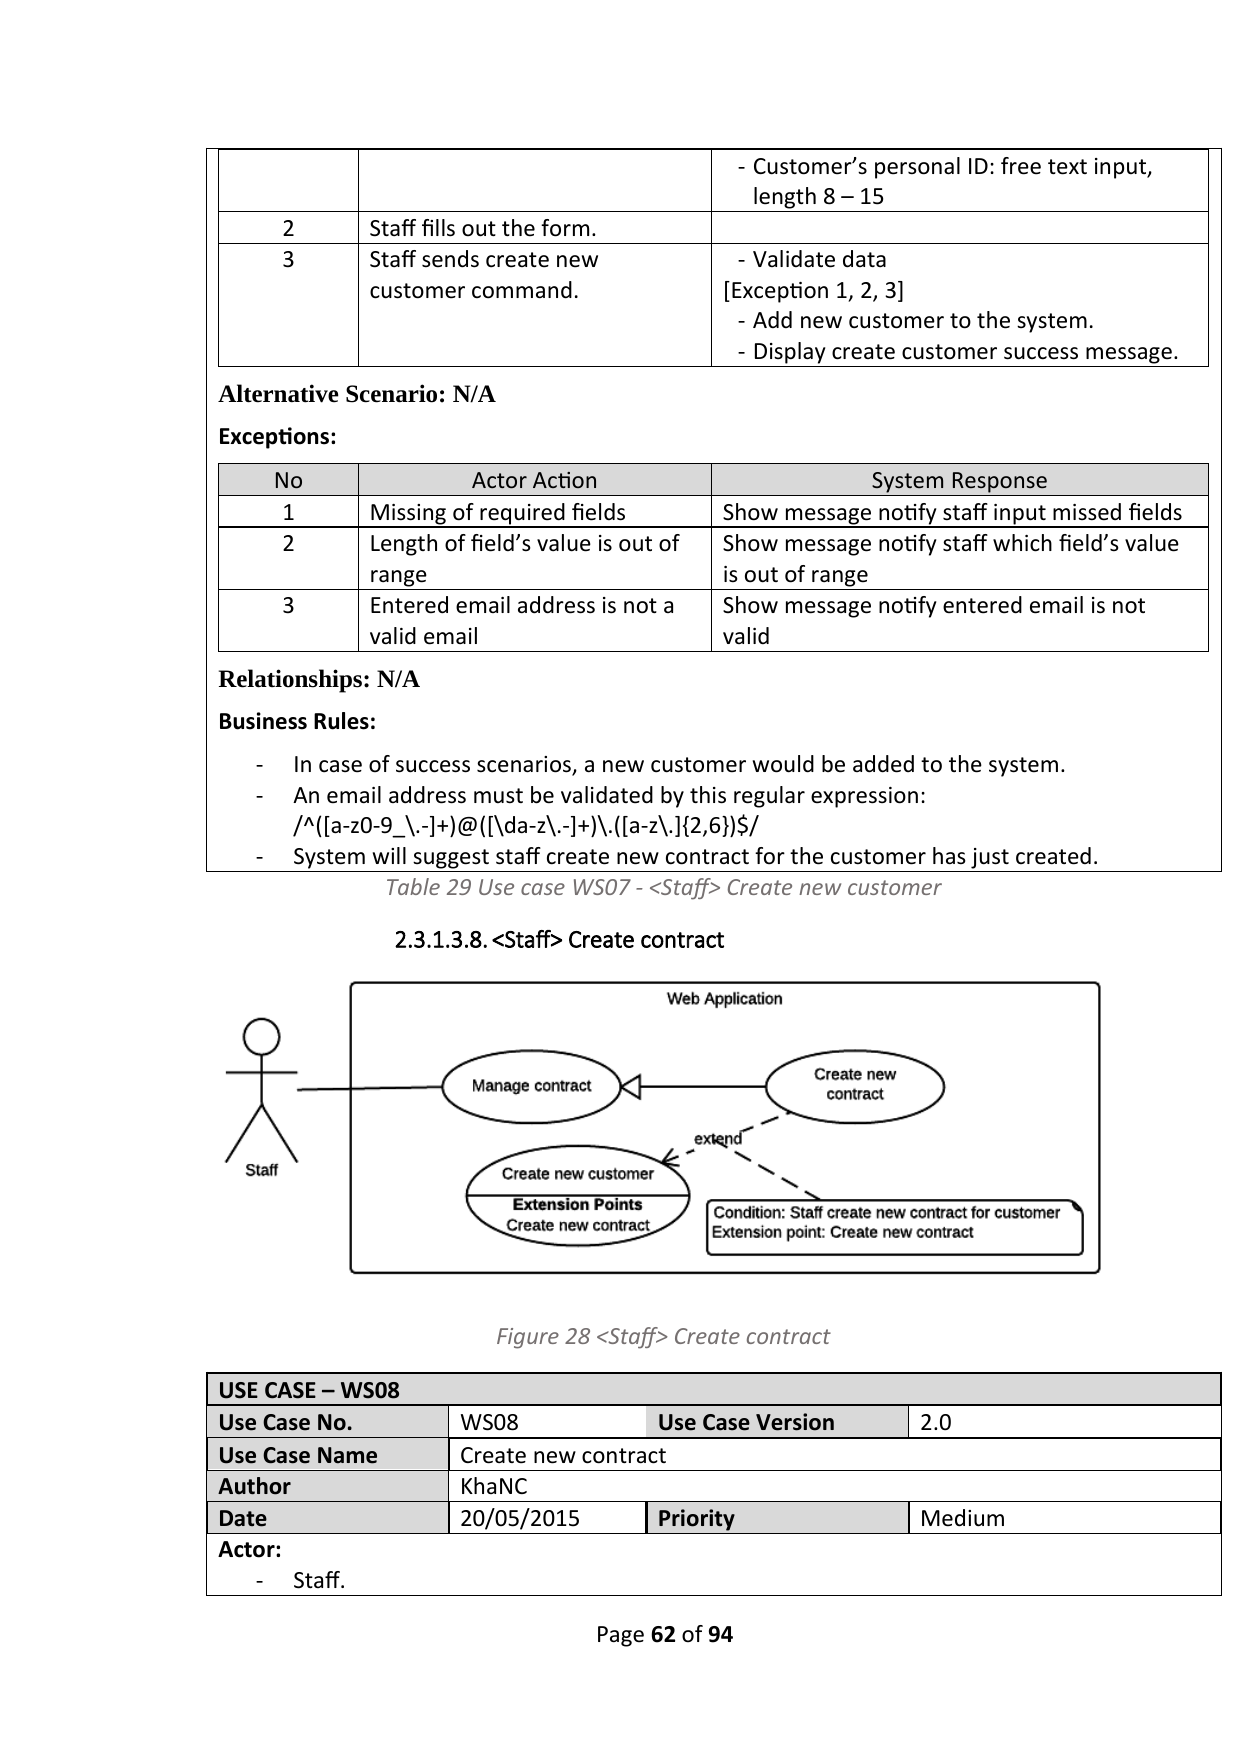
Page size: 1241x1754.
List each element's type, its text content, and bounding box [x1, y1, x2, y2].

table_cell Create new contract [450, 1439, 1220, 1469]
table_cell Medium [910, 1502, 1220, 1533]
table_cell Author [207, 1471, 448, 1501]
table_cell Use Case Name [208, 1438, 448, 1469]
table_cell Use Case No. [207, 1406, 448, 1437]
table_header USE CASE – WS08 [208, 1374, 1220, 1404]
picture [207, 955, 1122, 1302]
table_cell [207, 149, 1221, 871]
table_cell WS08 [449, 1406, 646, 1437]
table_cell Use Case Version [646, 1406, 908, 1437]
table_cell 2.0 [909, 1406, 1221, 1437]
table_cell 20/05/2015 [450, 1502, 645, 1533]
subtitle <Staff> Create contract [394, 923, 1122, 953]
table_cell KhaNC [449, 1471, 1221, 1501]
table_cell Priority [648, 1502, 908, 1533]
table_cell Date [208, 1502, 448, 1533]
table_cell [207, 1534, 1221, 1595]
